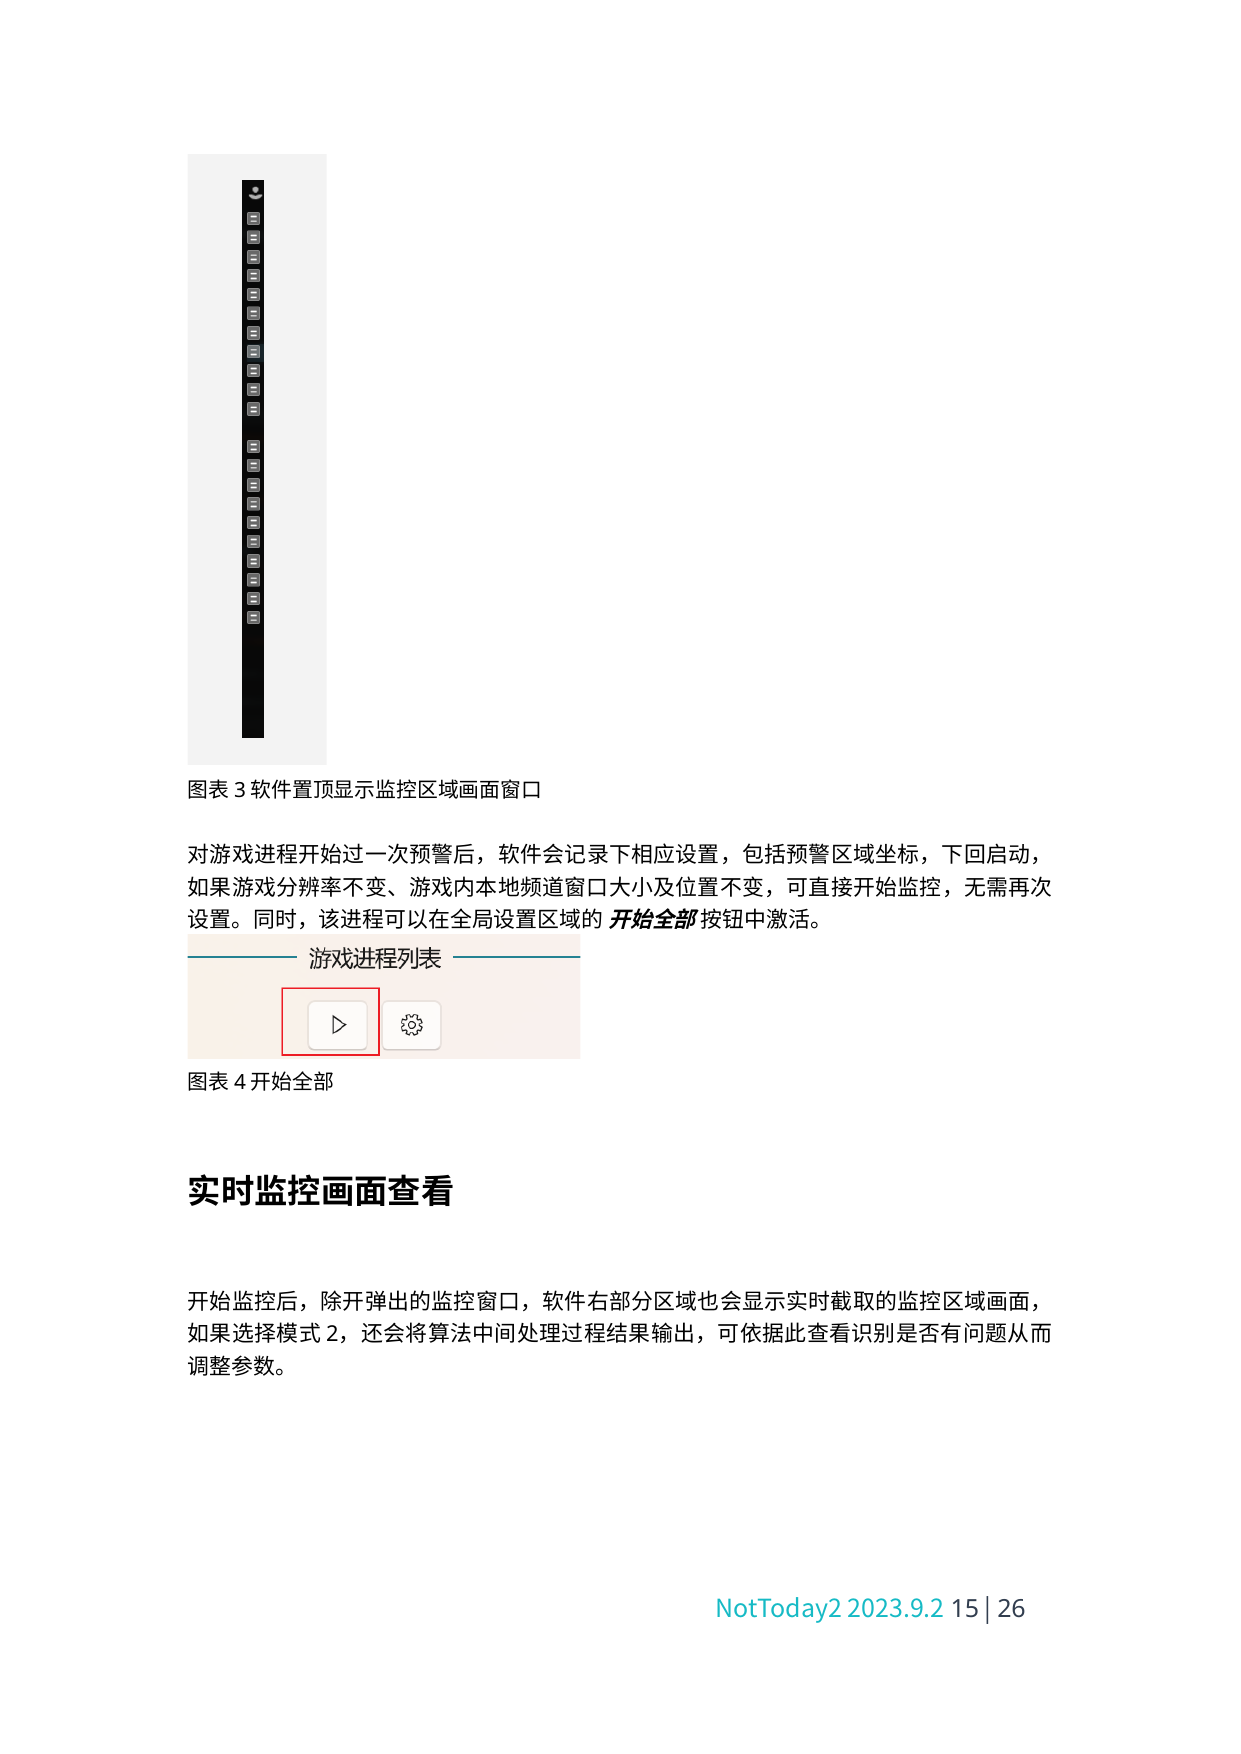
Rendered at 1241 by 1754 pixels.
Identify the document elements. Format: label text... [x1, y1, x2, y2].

text 开始监控后，除开弹出的监控窗口，软件右部分区域也会显示实时截取的监控区域画面，如果选择模式2，还会将算法中间处理过程结果输出，可依据此查看识别是否有问题从而调整参数。 [187, 1284, 1053, 1381]
picture [187, 934, 581, 1059]
text 图表 4 开始全部 [187, 1064, 1053, 1097]
picture [187, 154, 327, 765]
subtitle 实时监控画面查看 [187, 1156, 1053, 1221]
text 对游戏进程开始过一次预警后，软件会记录下相应设置，包括预警区域坐标，下回启动，如果游戏分辨率不变、游戏内本地频道窗口大小及位置不变，可直接开始监控，无需再次设置。同时，该进程可以在全局设置区域的 开始全部 按钮中激活。 [187, 837, 1053, 934]
text 图表 3 软件置顶显示监控区域画面窗口 [187, 772, 1053, 804]
